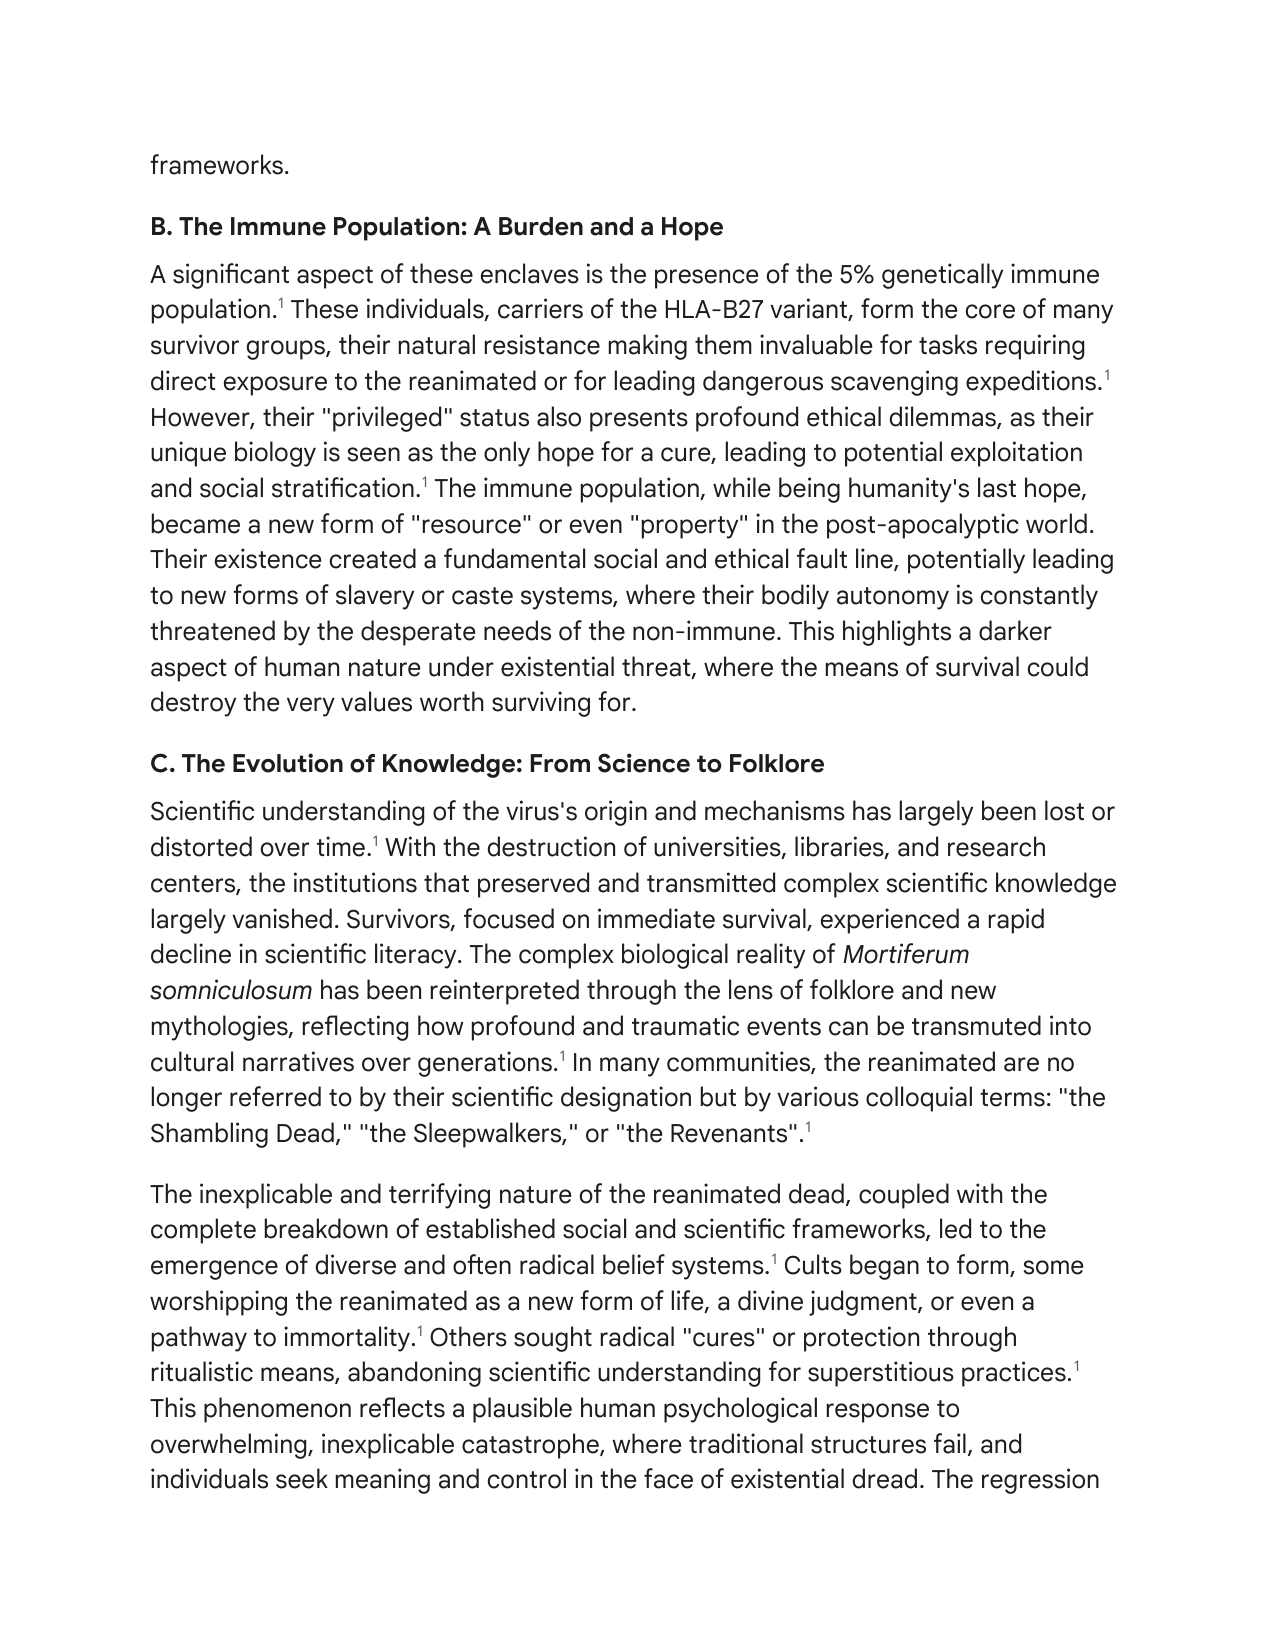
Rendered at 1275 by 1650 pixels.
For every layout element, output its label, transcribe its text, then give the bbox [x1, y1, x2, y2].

subtitle C. The Evolution of Knowledge: From Science to Folklore [150, 748, 1125, 780]
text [150, 150, 1125, 181]
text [150, 1179, 1125, 1496]
text A significant aspect of these enclaves is the presence of the 5% genetically immune population.1 These individuals, carriers of the HLA-B27 variant, form the core of many survivor groups, their natural resistance making them invaluable for tasks requiring direct exposure to the reanimated or for leading dangerous scavenging expeditions.1 However, their "privileged" status also presents profound ethical dilemmas, as their unique biology is seen as the only hope for a cure, leading to potential exploitation and social stratification.1 The immune population, while being humanity's last hope, became a new form of "resource" or even "property" in the post-apocalyptic world. Their existence created a fundamental social and ethical fault line, potentially leading to new forms of slavery or caste systems, where their bodily autonomy is constantly threatened by the desperate needs of the non-immune. This highlights a darker aspect of human nature under existential threat, where the means of survival could destroy the very values worth surviving for. [150, 259, 1125, 719]
subtitle B. The Immune Population: A Burden and a Hope [150, 211, 1125, 242]
text Scientific understanding of the virus's origin and mechanisms has largely been lost or distorted over time.1 With the destruction of universities, libraries, and research centers, the institutions that preserved and transmitted complex scientific knowledge largely vanished. Survivors, focused on immediate survival, experienced a rapid decline in scientific literacy. The complex biological reality of Mortiferum somniculosum has been reinterpreted through the lens of folklore and new mythologies, reflecting how profound and traumatic events can be transmuted into cultural narratives over generations.1 In many communities, the reanimated are no longer referred to by their scientific designation but by various colloquial terms: "the Shambling Dead," "the Sleepwalkers," or "the Revenants".1 [150, 797, 1125, 1149]
